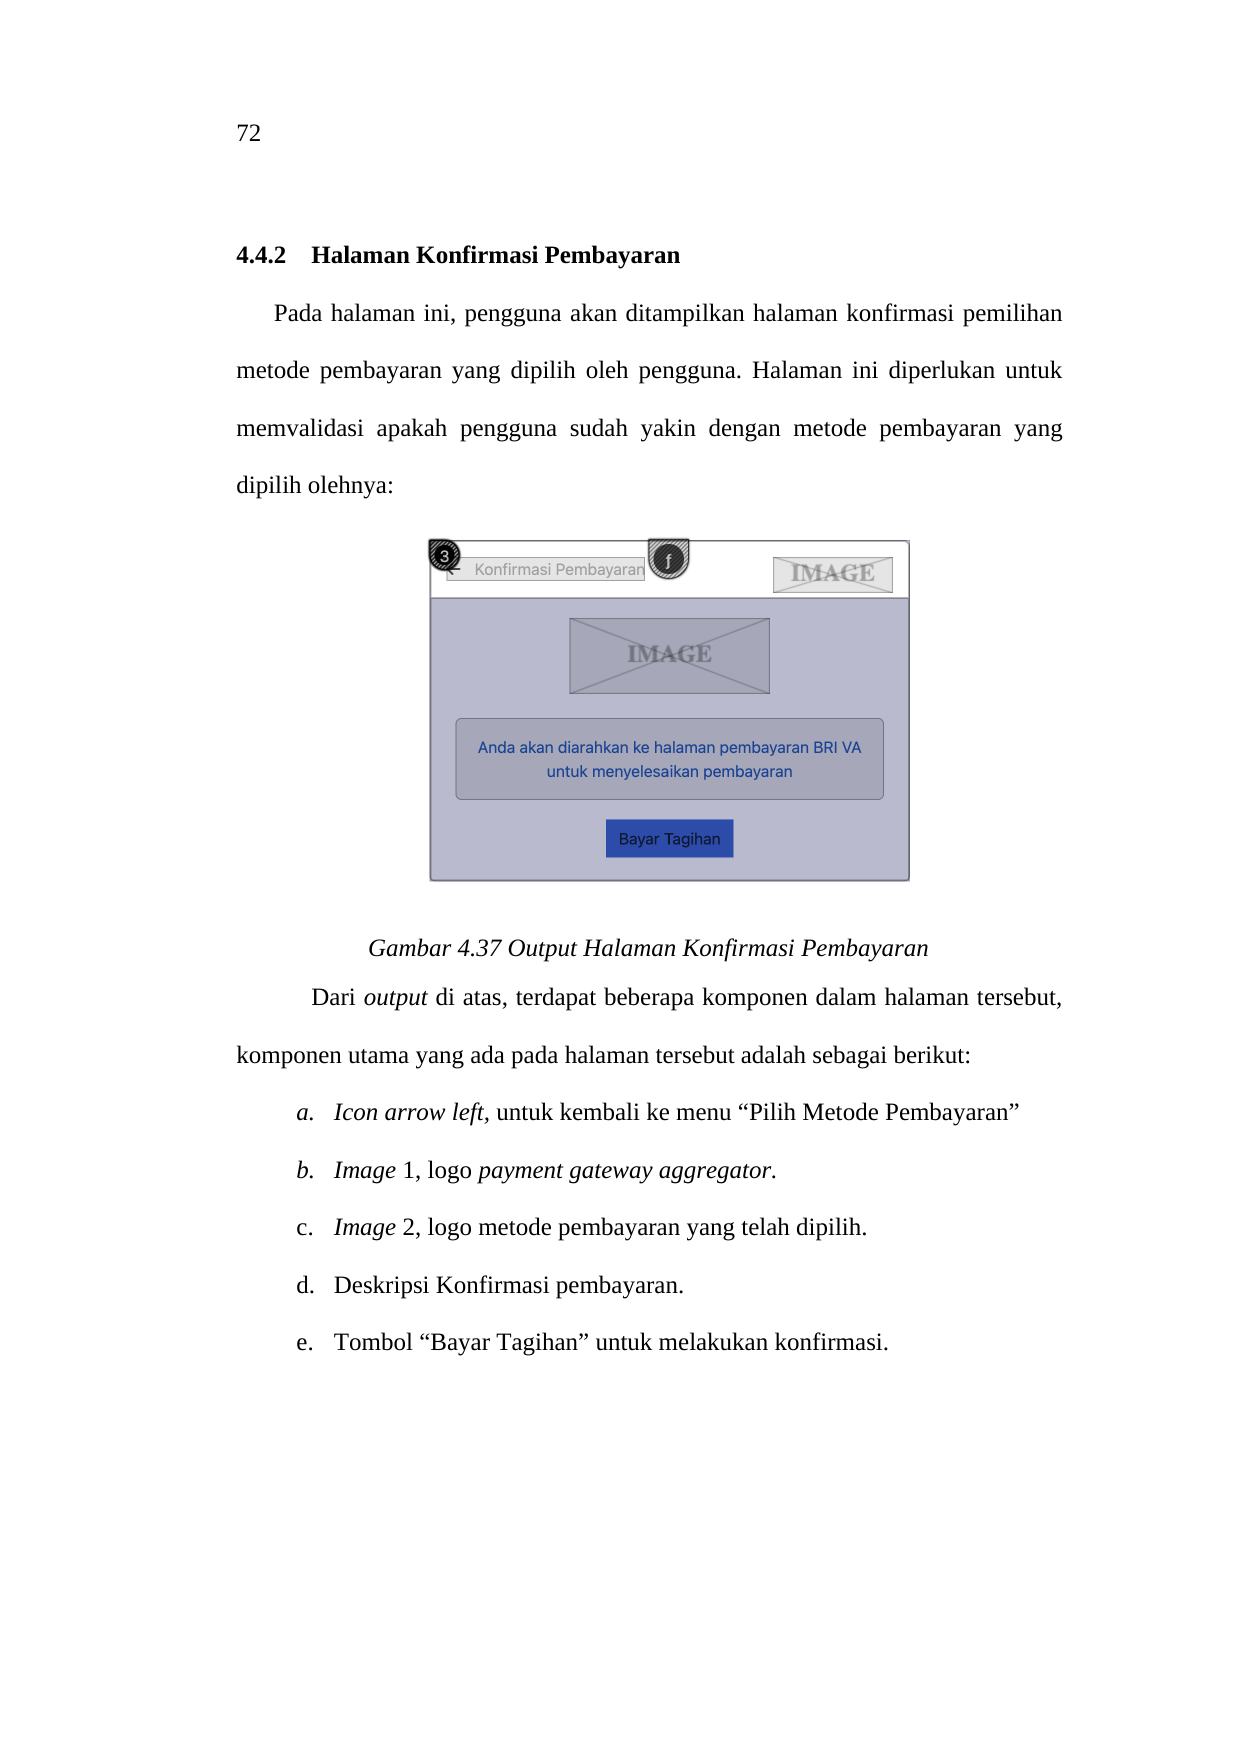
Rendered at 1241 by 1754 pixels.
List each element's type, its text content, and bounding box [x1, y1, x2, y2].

list Deskripsi Konfirmasi pembayaran. [296, 1270, 1063, 1298]
list Icon arrow left, untuk kembali ke menu “Pilih Metode Pembayaran” [296, 1097, 1063, 1126]
picture [410, 527, 926, 904]
list Tombol “Bayar Tagihan” untuk melakukan konfirmasi. [296, 1327, 1063, 1356]
list Image 2, logo metode pembayaran yang telah dipilih. [296, 1212, 1063, 1241]
list Pada halaman ini, pengguna akan ditampilkan halaman konfirmasi pemilihan metode pembayaran yang dipilih oleh pengguna. Halaman ini diperlukan untuk memvalidasi apakah pengguna sudah yakin dengan metode pembayaran yang dipilih olehnya: [236, 298, 1063, 499]
list Image 1, logo payment gateway aggregator. [296, 1155, 1063, 1183]
subtitle Halaman Konfirmasi Pembayaran [236, 240, 1063, 269]
text Dari output di atas, terdapat beberapa komponen dalam halaman tersebut, komponen utama yang ada pada halaman tersebut adalah sebagai berikut: [236, 982, 1063, 1068]
